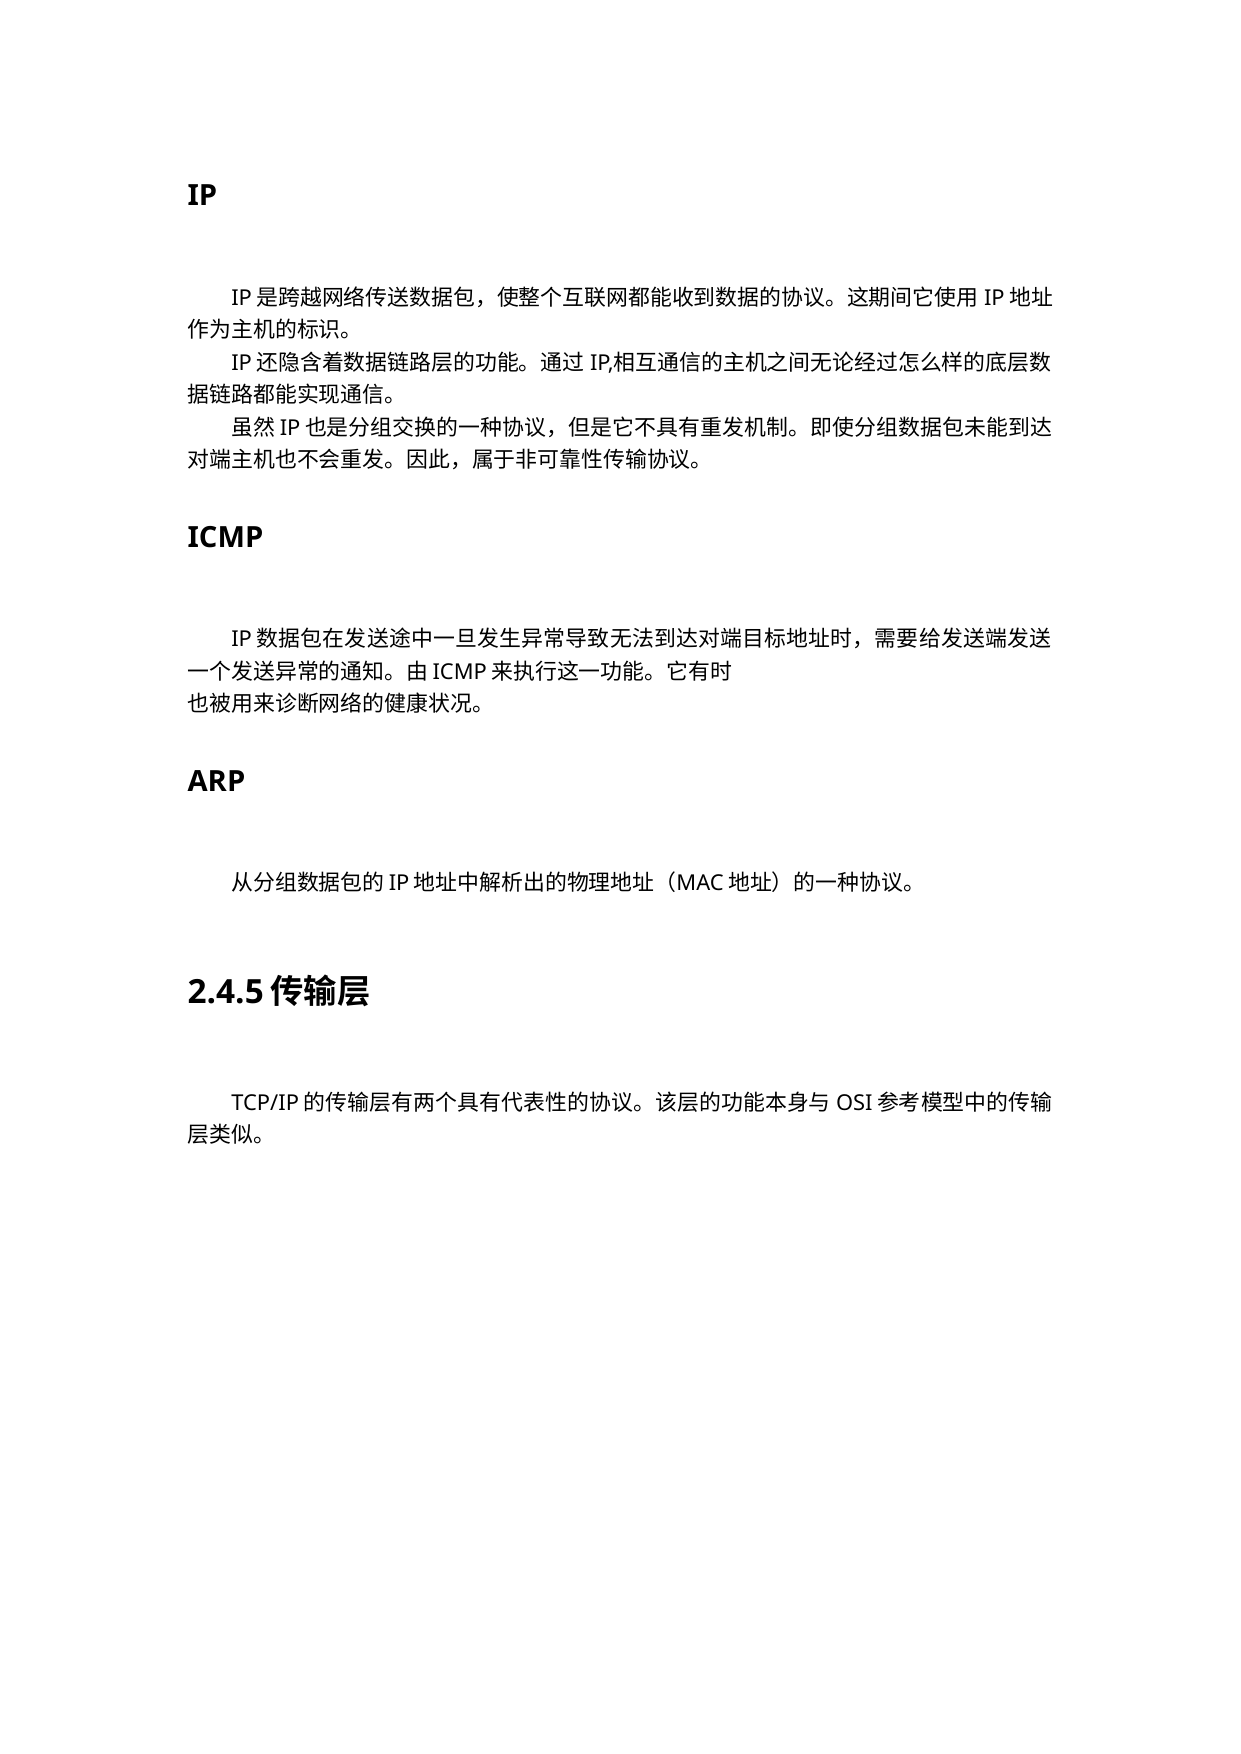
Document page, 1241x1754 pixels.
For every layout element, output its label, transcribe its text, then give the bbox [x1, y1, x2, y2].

text 也被用来诊断网络的健康状况。 [187, 686, 1053, 718]
text IP是跨越网络传送数据包，使整个互联网都能收到数据的协议。这期间它使用IP地址作为主机的标识。 [187, 279, 1053, 344]
subtitle ICMP [187, 503, 1053, 568]
text IP数据包在发送途中一旦发生异常导致无法到达对端目标地址时，需要给发送端发送一个发送异常的通知。由ICMP来执行这一功能。它有时 [187, 621, 1053, 686]
text 从分组数据包的IP地址中解析出的物理地址（MAC地址）的一种协议。 [187, 865, 1053, 897]
text TCP/IP的传输层有两个具有代表性的协议。该层的功能本身与OSI参考模型中的传输层类似。 [187, 1084, 1053, 1149]
subtitle IP [187, 162, 1053, 227]
text 虽然IP也是分组交换的一种协议，但是它不具有重发机制。即使分组数据包未能到达对端主机也不会重发。因此，属于非可靠性传输协议。 [187, 409, 1053, 474]
text IP还隐含着数据链路层的功能。通过IP,相互通信的主机之间无论经过怎么样的底层数据链路都能实现通信。 [187, 344, 1053, 409]
subtitle ARP [187, 748, 1053, 813]
subtitle 2.4.5传输层 [187, 957, 1053, 1022]
